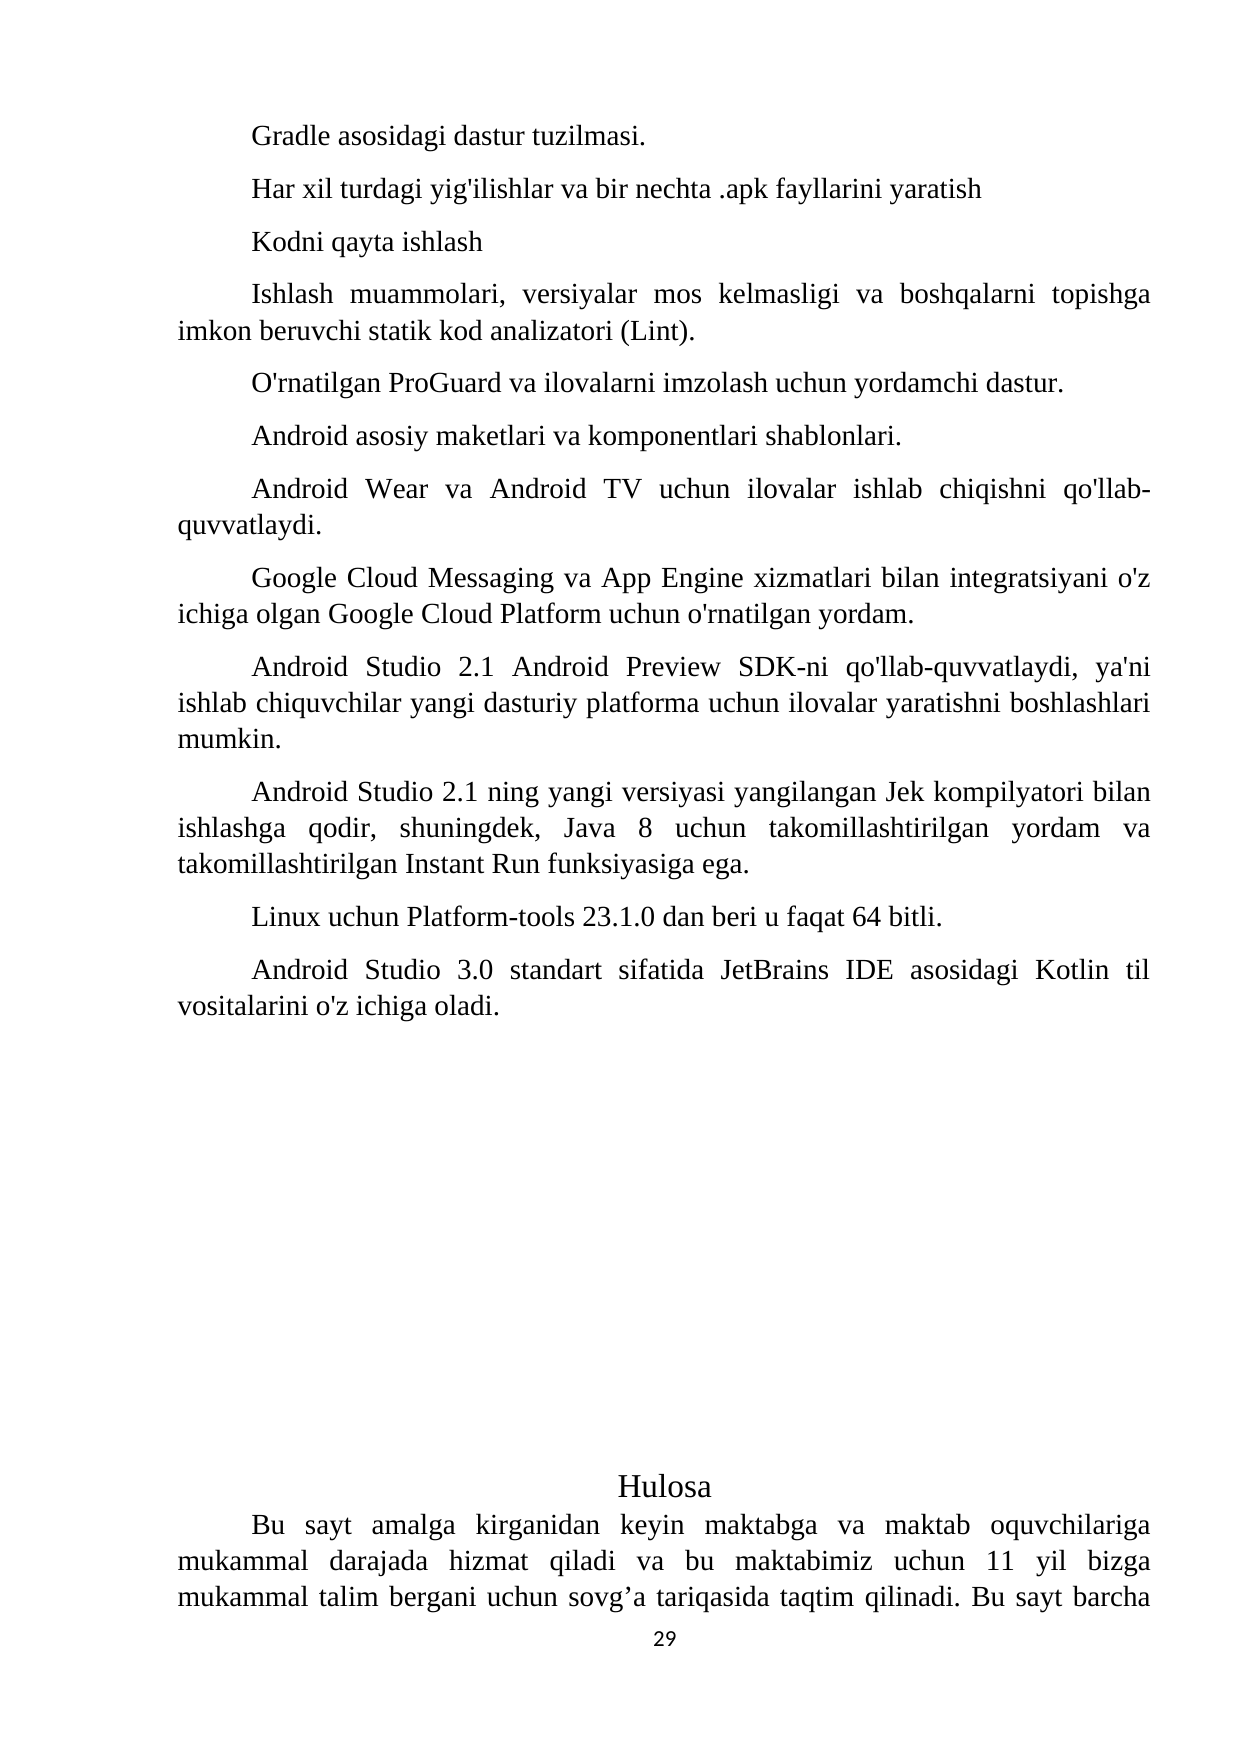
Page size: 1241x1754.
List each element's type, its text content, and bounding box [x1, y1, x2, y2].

text Android Studio 2.1 ning yangi versiyasi yangilangan Jek kompilyatori bilan ishlashga qodir, shuningdek, Java 8 uchun takomillashtirilgan yordam va takomillashtirilgan Instant Run funksiyasiga ega. [177, 774, 1152, 880]
text Android Wear va Android TV uchun ilovalar ishlab chiqishni qo'llab-quvvatlaydi. [177, 471, 1152, 541]
text Ishlash muammolari, versiyalar mos kelmasligi va boshqalarni topishga imkon beruvchi statik kod analizatori (Lint). [177, 277, 1152, 346]
text Android asosiy maketlari va komponentlari shablonlari. [177, 418, 1152, 452]
subtitle Hulosa [177, 1466, 1152, 1504]
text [177, 1507, 1152, 1613]
text Google Cloud Messaging va App Engine xizmatlari bilan integratsiyani o'z ichiga olgan Google Cloud Platform uchun o'rnatilgan yordam. [177, 560, 1152, 630]
text Android Studio 3.0 standart sifatida JetBrains IDE asosidagi Kotlin til vositalarini o'z ichiga oladi. [177, 952, 1152, 1022]
text Gradle asosidagi dastur tuzilmasi. [177, 118, 1152, 152]
text Android Studio 2.1 Android Preview SDK-ni qo'llab-quvvatlaydi, ya'ni ishlab chiquvchilar yangi dasturiy platforma uchun ilovalar yaratishni boshlashlari mumkin. [177, 649, 1152, 755]
text Kodni qayta ishlash [177, 224, 1152, 257]
text Har xil turdagi yig'ilishlar va bir nechta .apk fayllarini yaratish [177, 171, 1152, 204]
text O'rnatilgan ProGuard va ilovalarni imzolash uchun yordamchi dastur. [177, 366, 1152, 399]
text Linux uchun Platform-tools 23.1.0 dan beri u faqat 64 bitli. [177, 899, 1152, 933]
